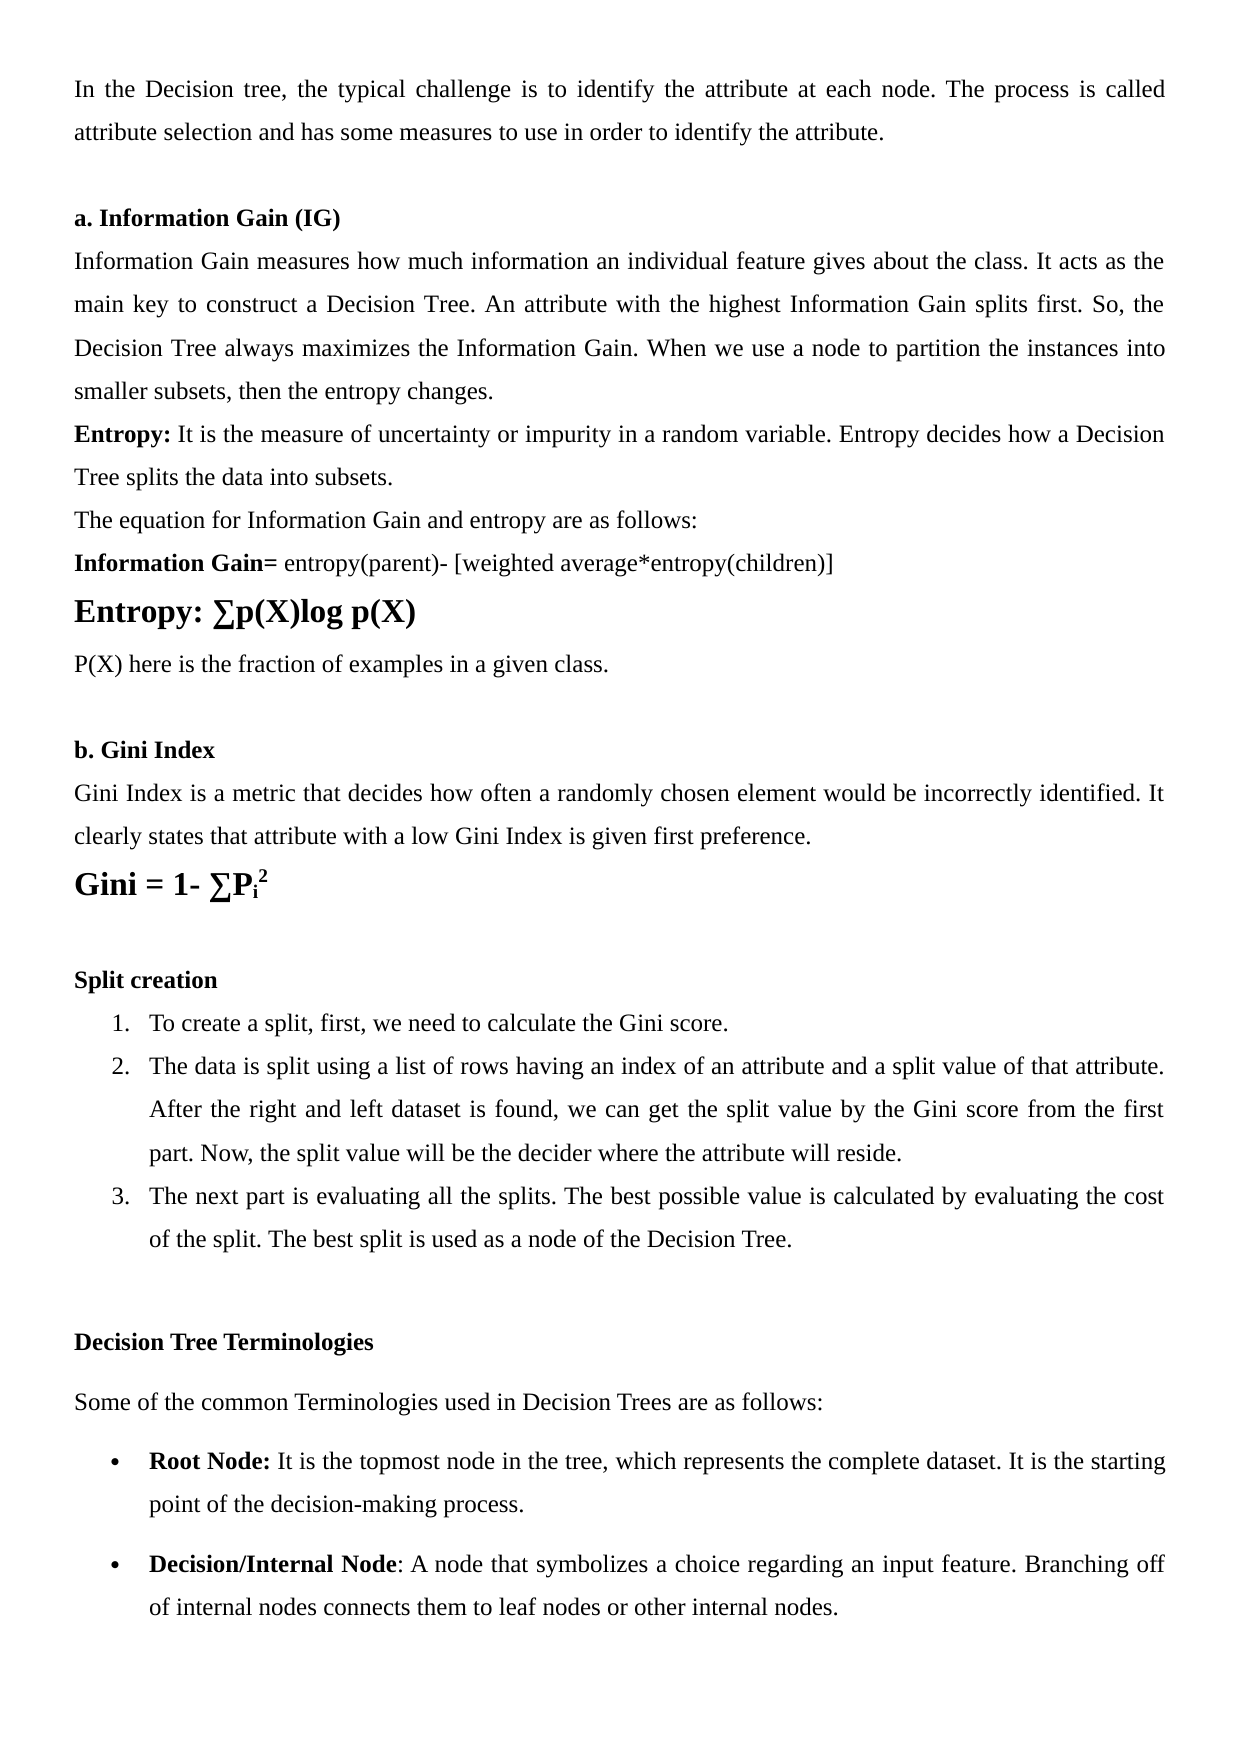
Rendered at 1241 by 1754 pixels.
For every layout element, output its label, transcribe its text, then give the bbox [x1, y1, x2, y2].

text In the Decision tree, the typical challenge is to identify the attribute at each node. The process is called attribute selection and has some measures to use in order to identify the attribute. [74, 74, 1166, 146]
text P(X) here is the fraction of examples in a given class. [74, 649, 1166, 678]
text Some of the common Terminologies used in Decision Trees are as follows: [74, 1387, 1166, 1415]
list Decision/Internal Node: A node that symbolizes a choice regarding an input feature. Branching off of internal nodes connects them to leaf nodes or other internal nodes. [111, 1549, 1166, 1621]
text Split creation [74, 965, 1166, 994]
list To create a split, first, we need to calculate the Gini score. [111, 1008, 1166, 1037]
text Entropy: It is the measure of uncertainty or impurity in a random variable. Entropy decides how a Decision Tree splits the data into subsets. [74, 419, 1166, 491]
text Information Gain= entropy(parent)- [weighted average*entropy(children)] [74, 548, 1166, 577]
text Entropy: ∑p(X)log p(X) [74, 591, 1166, 630]
list Root Node: It is the topmost node in the tree, which represents the complete dataset. It is the starting point of the decision-making process. [111, 1446, 1166, 1518]
text Gini Index is a metric that decides how often a randomly chosen element would be incorrectly identified. It clearly states that attribute with a low Gini Index is given first preference. [74, 778, 1166, 850]
text The equation for Information Gain and entropy are as follows: [74, 505, 1166, 534]
text Information Gain measures how much information an individual feature gives about the class. It acts as the main key to construct a Decision Tree. An attribute with the highest Information Gain splits first. So, the Decision Tree always maximizes the Information Gain. When we use a node to partition the instances into smaller subsets, then the entropy changes. [74, 246, 1166, 404]
list The data is split using a list of rows having an index of an attribute and a split value of that attribute. After the right and left dataset is found, we can get the split value by the Gini score from the first part. Now, the split value will be the decider where the attribute will reside. [111, 1051, 1166, 1166]
text a. Information Gain (IG) [74, 203, 1166, 232]
text b. Gini Index [74, 735, 1166, 764]
text Gini = 1- ∑Pi2 [74, 864, 1166, 903]
text Decision Tree Terminologies [74, 1327, 1166, 1356]
list The next part is evaluating all the splits. The best possible value is calculated by evaluating the cost of the split. The best split is used as a node of the Decision Tree. [111, 1181, 1166, 1253]
